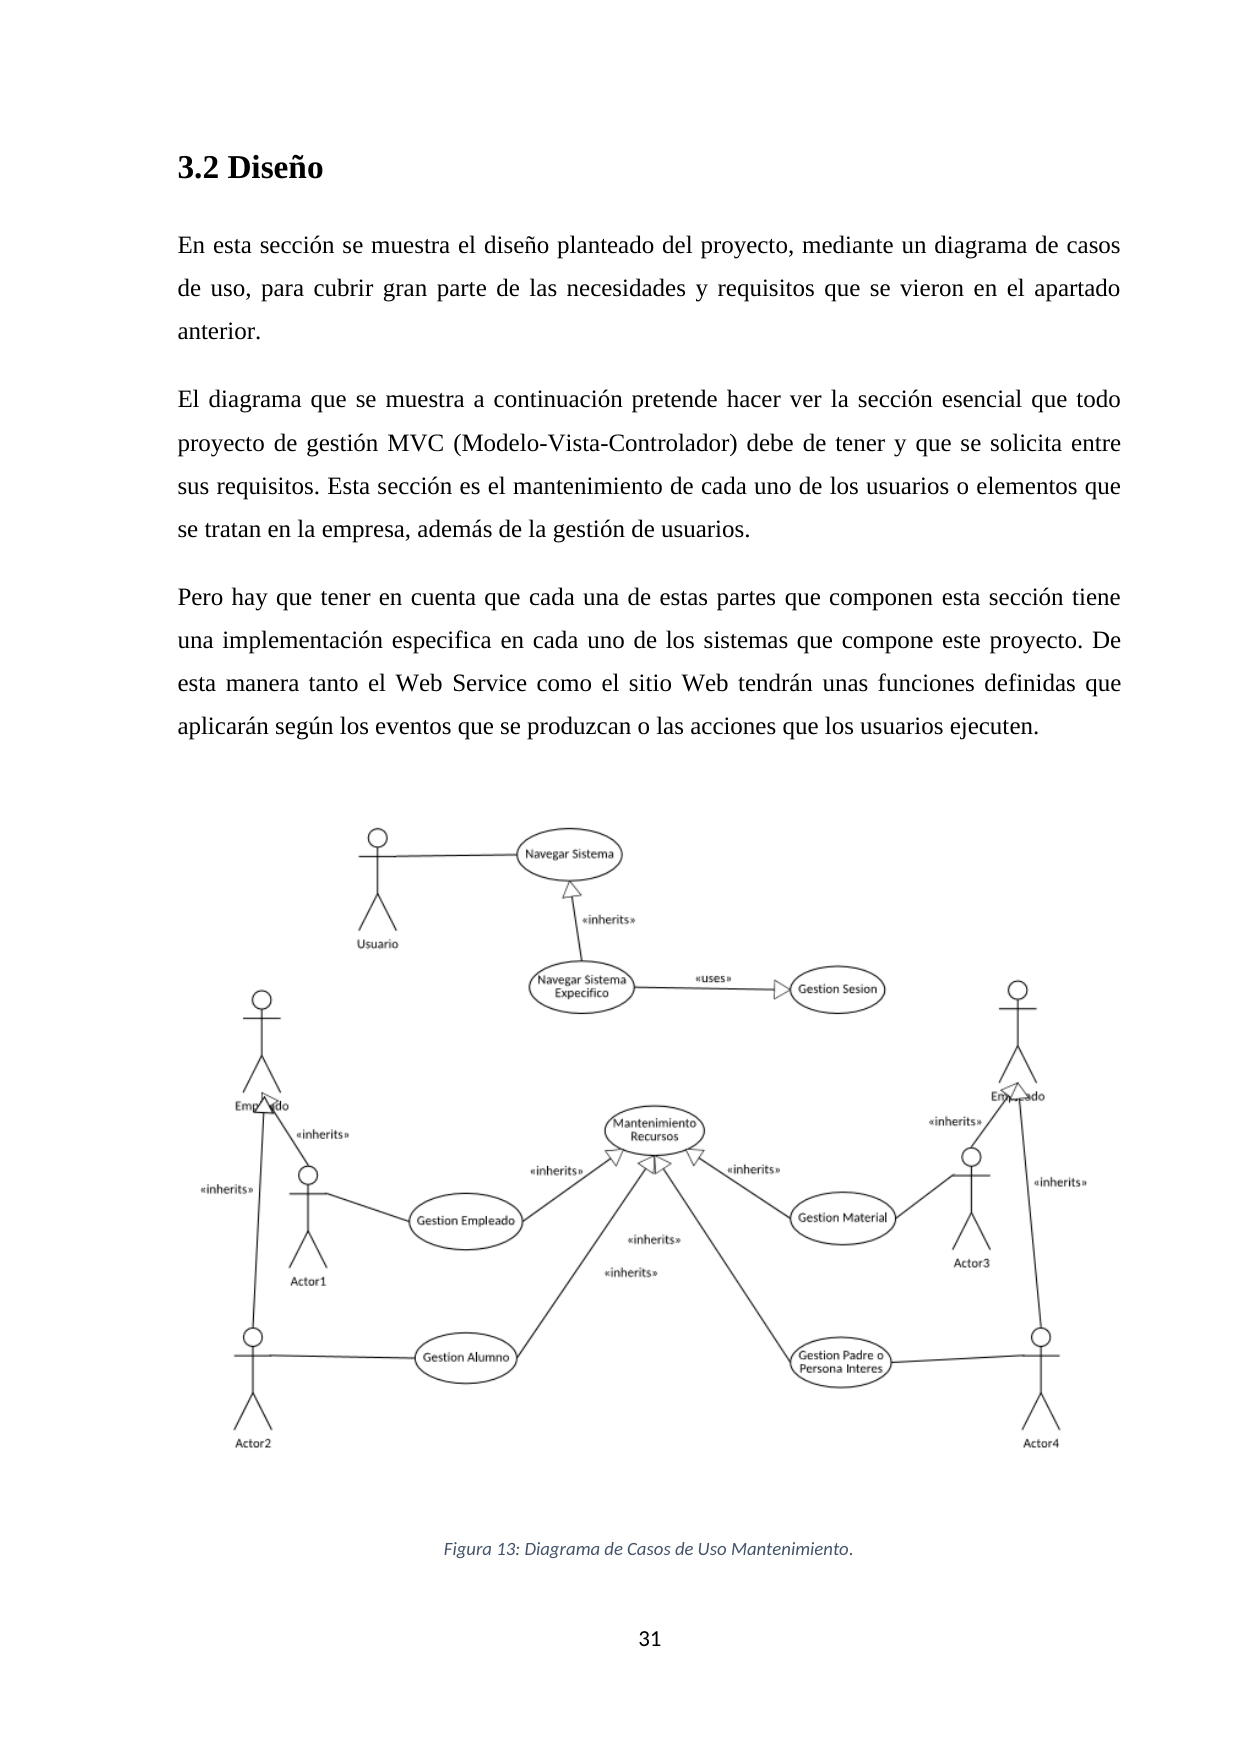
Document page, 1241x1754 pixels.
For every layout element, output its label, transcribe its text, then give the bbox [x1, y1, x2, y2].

text Pero hay que tener en cuenta que cada una de estas partes que componen esta sección tiene una implementación especifica en cada uno de los sistemas que compone este proyecto. De esta manera tanto el Web Service como el sitio Web tendrán unas funciones definidas que aplicarán según los eventos que se produzcan o las acciones que los usuarios ejecuten. [177, 582, 1122, 740]
picture [177, 779, 1123, 1499]
text En esta sección se muestra el diseño planteado del proyecto, mediante un diagrama de casos de uso, para cubrir gran parte de las necesidades y requisitos que se vieron en el apartado anterior. [177, 230, 1122, 345]
text El diagrama que se muestra a continuación pretende hacer ver la sección esencial que todo proyecto de gestión MVC (Modelo-Vista-Controlador) debe de tener y que se solicita entre sus requisitos. Esta sección es el mantenimiento de cada uno de los usuarios o elementos que se tratan en la empresa, además de la gestión de usuarios. [177, 384, 1122, 543]
subtitle 3.2 Diseño [177, 148, 1122, 186]
